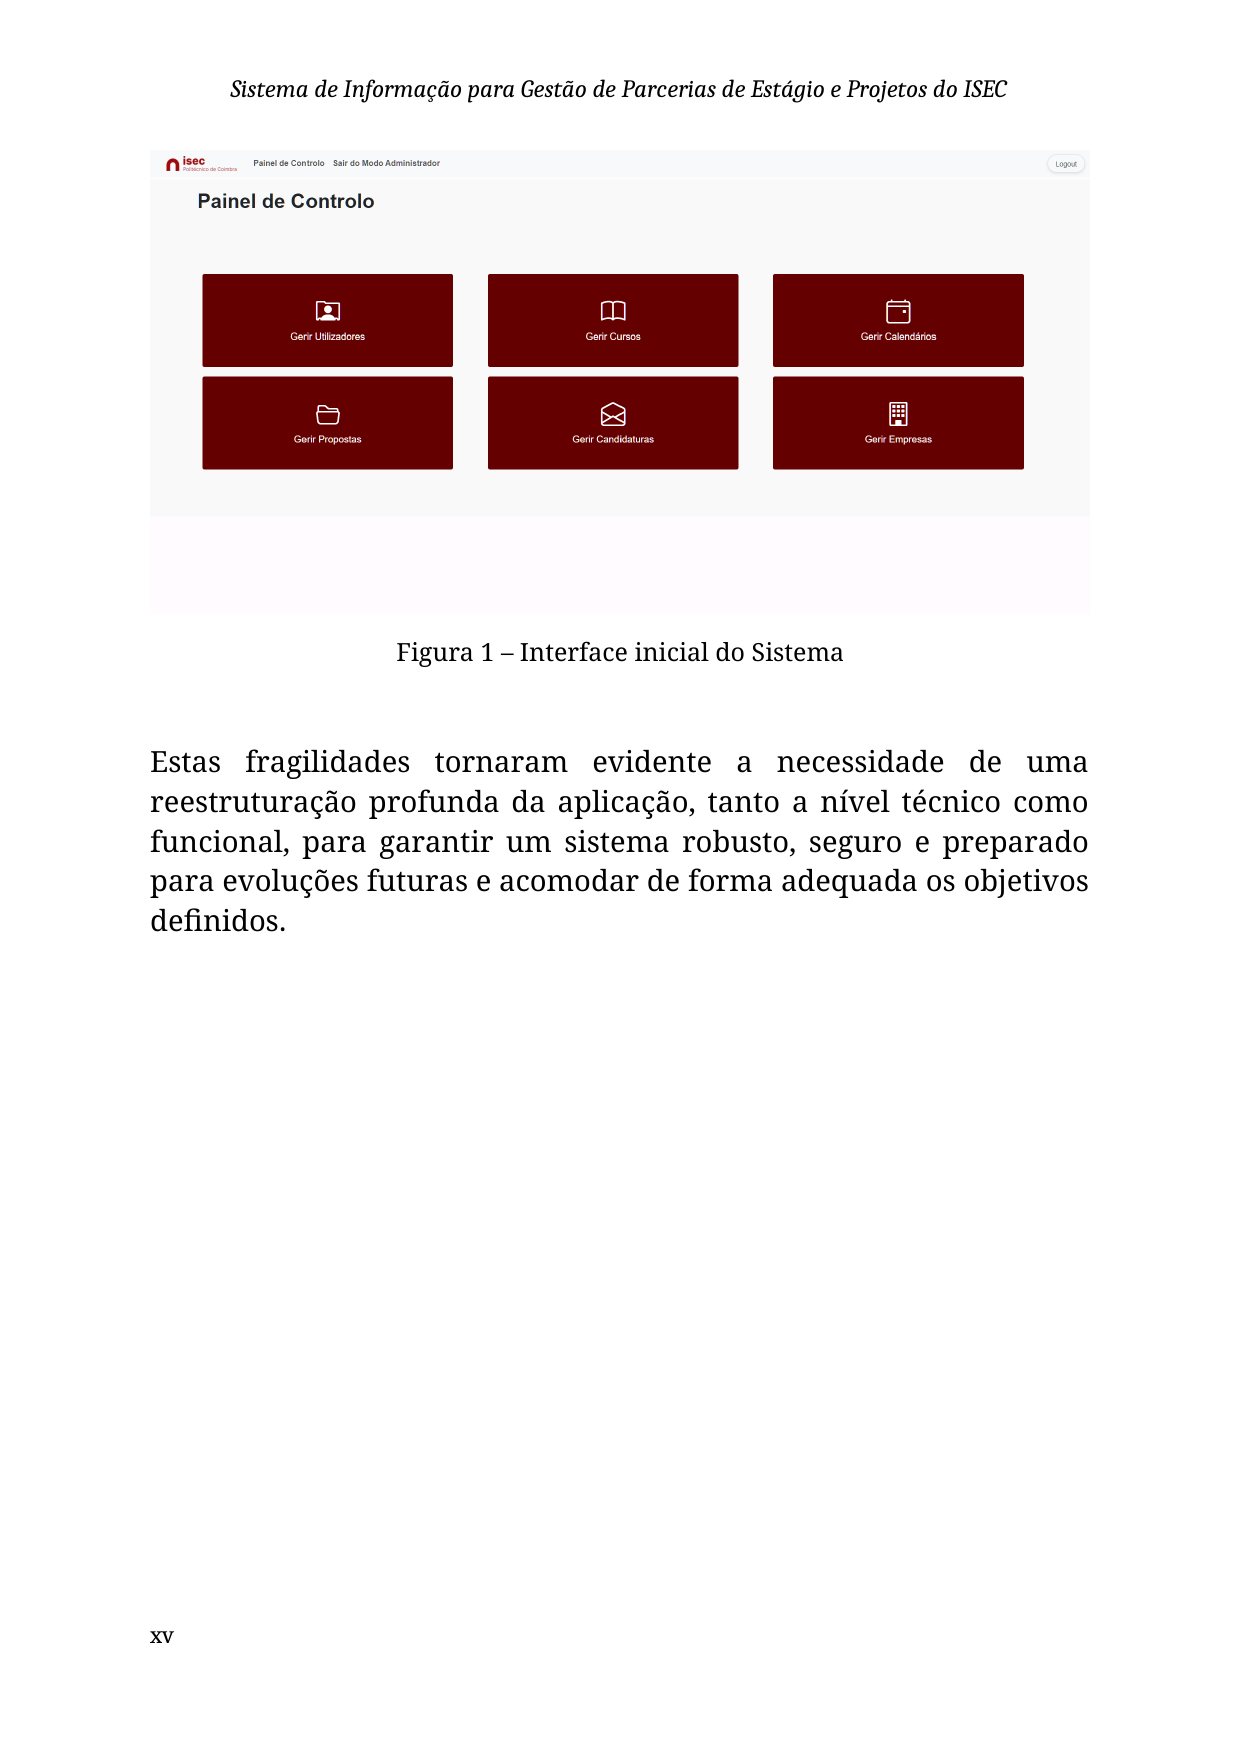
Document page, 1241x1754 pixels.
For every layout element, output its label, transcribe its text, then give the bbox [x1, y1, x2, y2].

text Figura 1 – Interface inicial do Sistema [150, 634, 1090, 668]
picture [150, 150, 1091, 614]
text Estas fragilidades tornaram evidente a necessidade de uma reestruturação profunda da aplicação, tanto a nível técnico como funcional, para garantir um sistema robusto, seguro e preparado para evoluções futuras e acomodar de forma adequada os objetivos definidos. [150, 741, 1090, 940]
